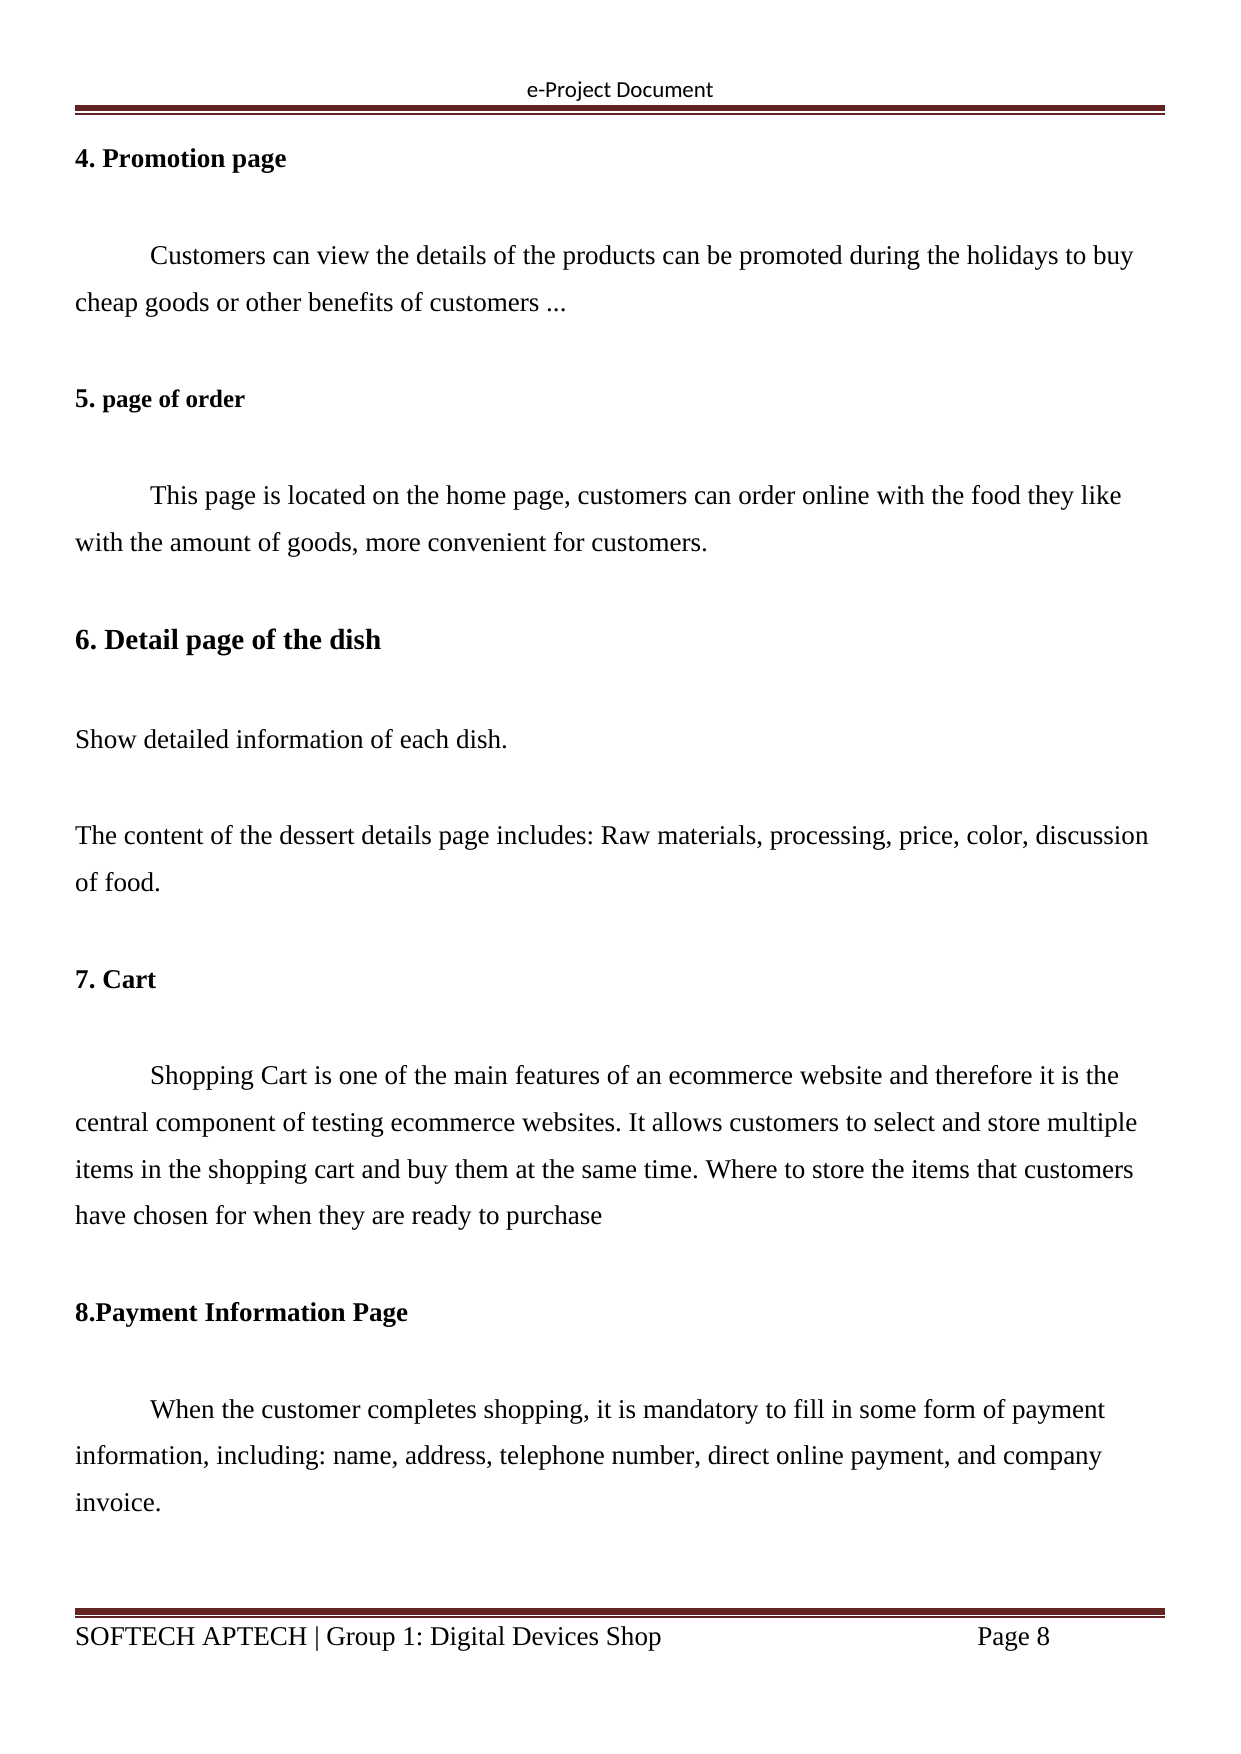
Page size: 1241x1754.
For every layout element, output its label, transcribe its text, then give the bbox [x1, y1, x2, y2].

subtitle 7. Cart [75, 963, 1165, 994]
subtitle The content of the dessert details page includes: Raw materials, processing, price, color, discussion of food. [75, 819, 1165, 897]
subtitle Shopping Cart is one of the main features of an ecommerce website and therefore it is the central component of testing ecommerce websites. It allows customers to select and store multiple items in the shopping cart and buy them at the same time. Where to store the items that customers have chosen for when they are ready to purchase [75, 1059, 1165, 1231]
subtitle 4. Promotion page [75, 142, 1165, 174]
subtitle 8.Payment Information Page [75, 1296, 1165, 1327]
subtitle 6. Detail page of the dish [75, 622, 1165, 656]
subtitle Customers can view the details of the products can be promoted during the holidays to buy cheap goods or other benefits of customers ... [75, 239, 1165, 317]
subtitle This page is located on the home page, customers can order online with the food they like with the amount of goods, more convenient for customers. [75, 479, 1165, 557]
subtitle 5. page of order [75, 382, 1165, 414]
subtitle When the customer completes shopping, it is mandatory to fill in some form of payment information, including: name, address, telephone number, direct online payment, and company invoice. [75, 1393, 1165, 1517]
subtitle Show detailed information of each dish. [75, 723, 1165, 754]
